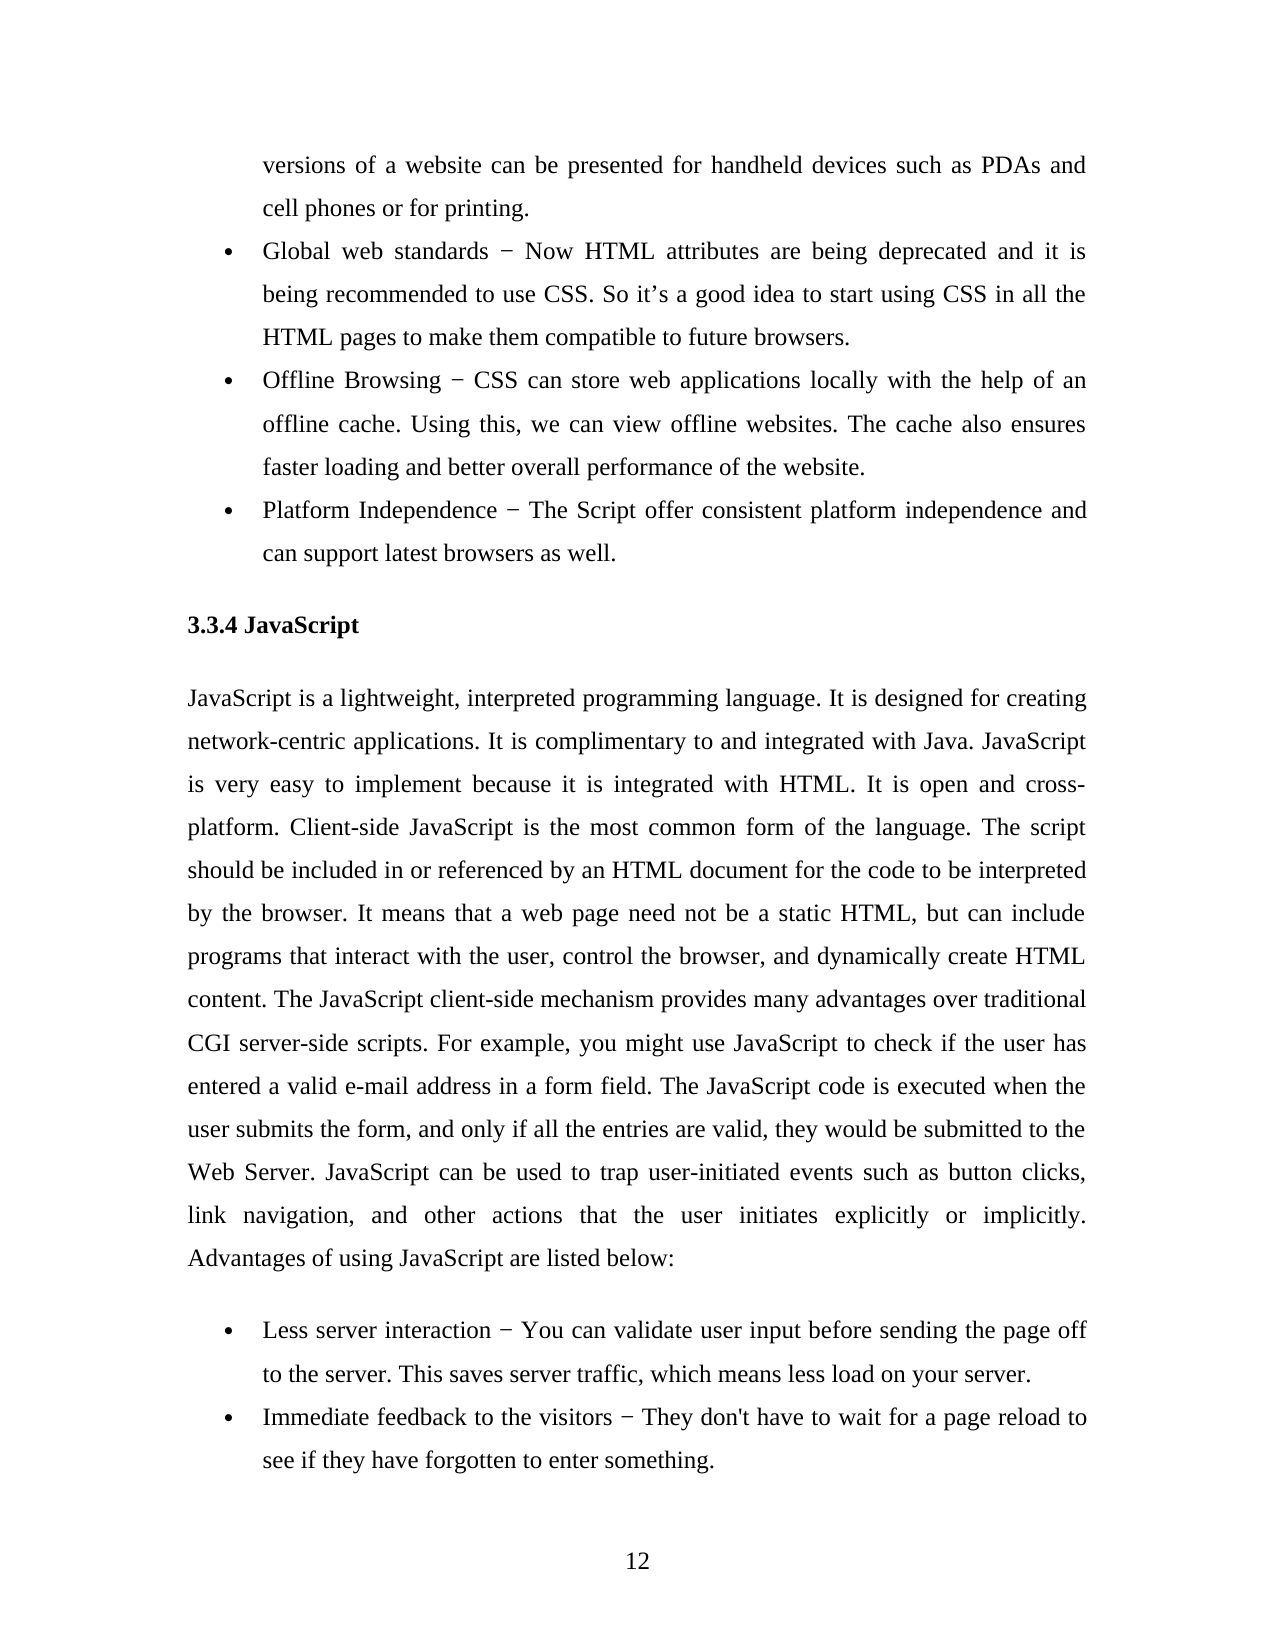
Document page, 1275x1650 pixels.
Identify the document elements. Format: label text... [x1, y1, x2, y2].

list Immediate feedback to the visitors − They don't have to wait for a page reload to see if they have forgotten to enter something. [225, 1402, 1087, 1474]
subtitle 3.3.4 JavaScript [187, 610, 1087, 639]
text JavaScript is a lightweight, interpreted programming language. It is designed for creating network-centric applications. It is complimentary to and integrated with Java. JavaScript is very easy to implement because it is integrated with HTML. It is open and cross-platform. Client-side JavaScript is the most common form of the language. The script should be included in or referenced by an HTML document for the code to be interpreted by the browser. It means that a web page need not be a static HTML, but can include programs that interact with the user, control the browser, and dynamically create HTML content. The JavaScript client-side mechanism provides many advantages over traditional CGI server-side scripts. For example, you might use JavaScript to check if the user has entered a valid e-mail address in a form field. The JavaScript code is executed when the user submits the form, and only if all the entries are valid, they would be submitted to the Web Server. JavaScript can be used to trap user-initiated events such as button clicks, link navigation, and other actions that the user initiates explicitly or implicitly. Advantages of using JavaScript are listed below: [187, 683, 1087, 1272]
list Global web standards − Now HTML attributes are being deprecated and it is being recommended to use CSS. So it’s a good idea to start using CSS in all the HTML pages to make them compatible to future browsers. [225, 236, 1087, 351]
list Less server interaction − You can validate user input before sending the page off to the server. This saves server traffic, which means less load on your server. [225, 1316, 1087, 1387]
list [225, 150, 1087, 222]
list Platform Independence − The Script offer consistent platform independence and can support latest browsers as well. [225, 495, 1087, 567]
list Offline Browsing − CSS can store web applications locally with the help of an offline cache. Using this, we can view offline websites. The cache also ensures faster loading and better overall performance of the website. [225, 366, 1087, 481]
